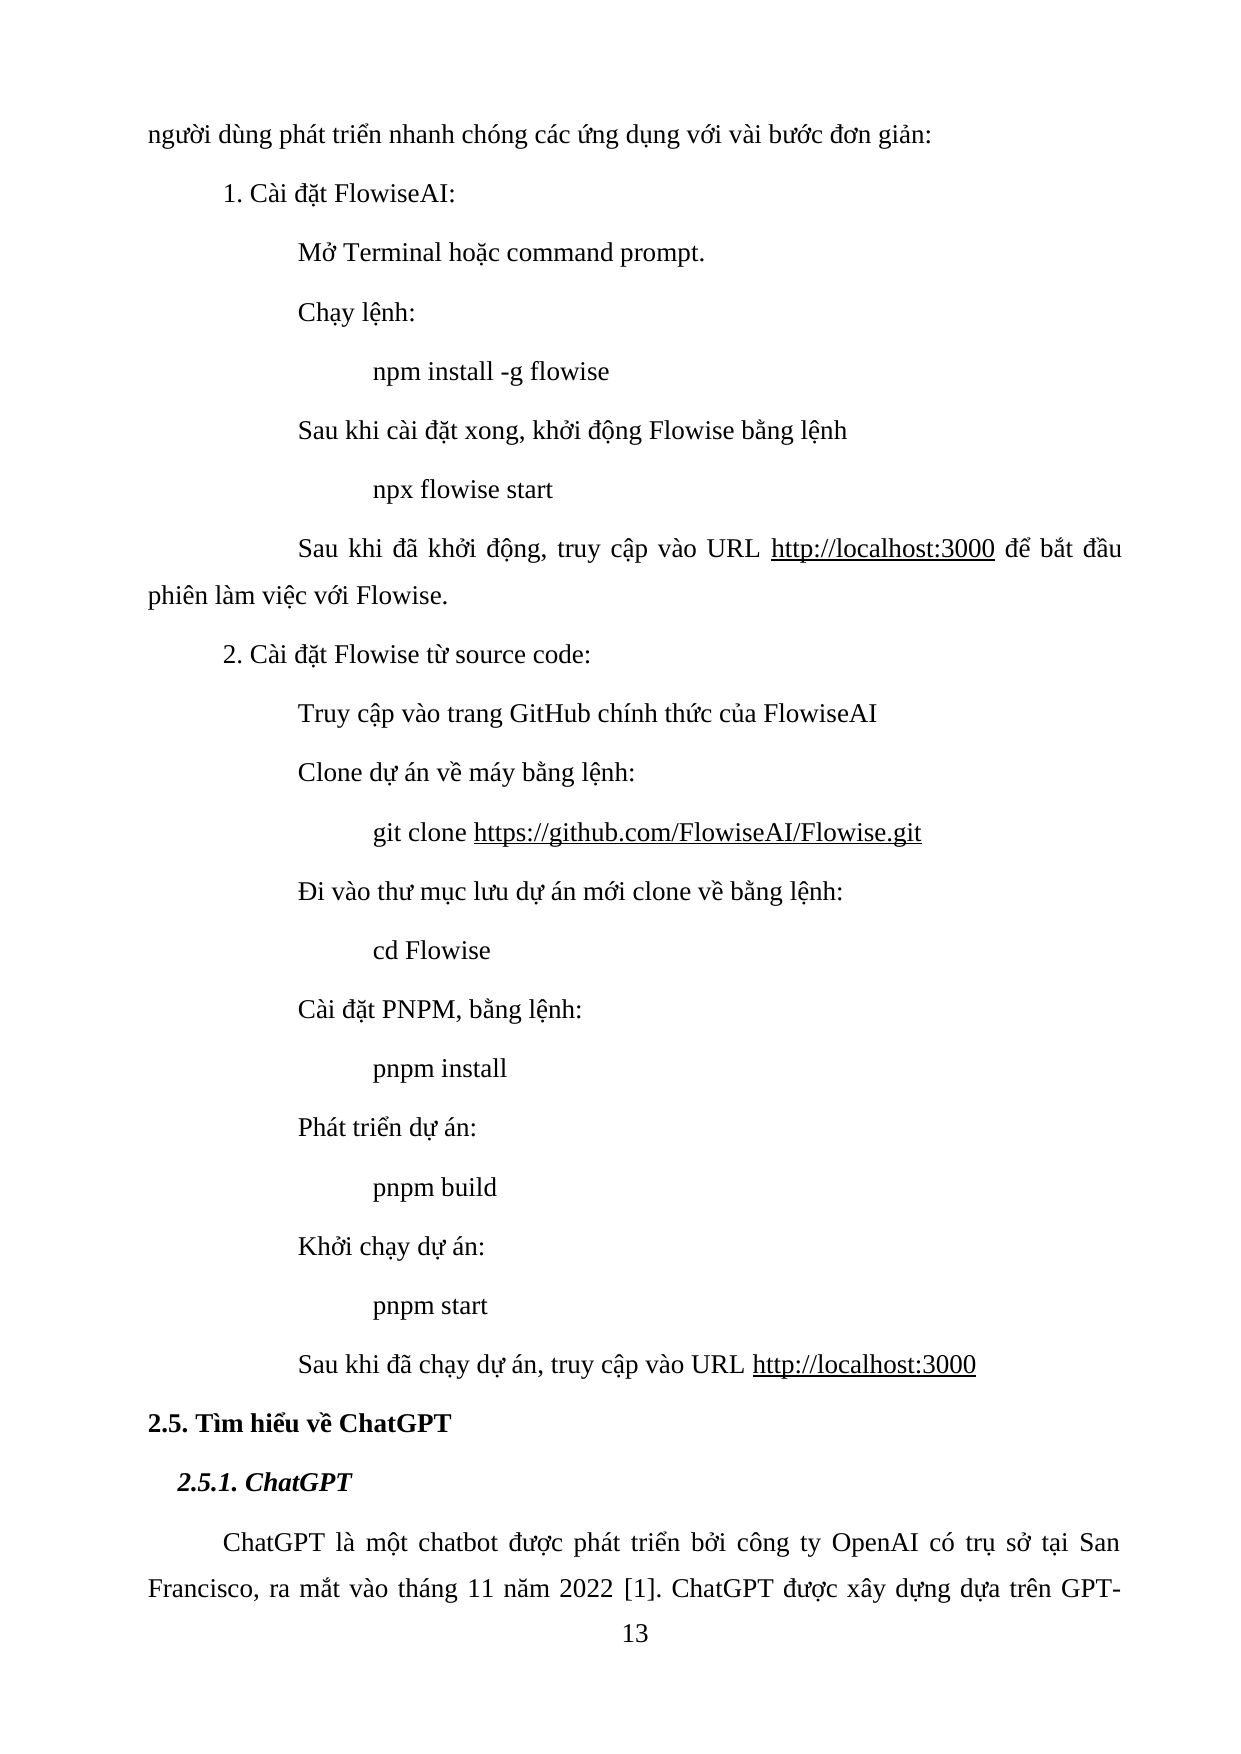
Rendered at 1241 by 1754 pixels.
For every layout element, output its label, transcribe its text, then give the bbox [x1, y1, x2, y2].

text Cài đặt PNPM, bằng lệnh: [148, 993, 1122, 1024]
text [148, 118, 1122, 149]
text npm install -g flowise [298, 355, 1122, 386]
text pnpm start [148, 1289, 1122, 1320]
text Sau khi đã khởi động, truy cập vào URL http://localhost:3000 để bắt đầu phiên làm việc với Flowise. [148, 532, 1122, 610]
text git clone https://github.com/FlowiseAI/Flowise.git [148, 816, 1122, 847]
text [148, 1526, 1122, 1603]
text Phát triển dự án: [148, 1111, 1122, 1143]
subtitle Tìm hiểu về ChatGPT [148, 1407, 1122, 1438]
text Truy cập vào trang GitHub chính thức của FlowiseAI [148, 697, 1122, 728]
text Clone dự án về máy bằng lệnh: [148, 756, 1122, 788]
text 2. Cài đặt Flowise từ source code: [148, 638, 1122, 669]
text Mở Terminal hoặc command prompt. [223, 236, 1122, 268]
text Sau khi đã chạy dự án, truy cập vào URL http://localhost:3000 [223, 1348, 1122, 1379]
text pnpm build [148, 1171, 1122, 1202]
text cd Flowise [148, 934, 1122, 965]
text pnpm install [148, 1052, 1122, 1083]
text Đi vào thư mục lưu dự án mới clone về bằng lệnh: [148, 875, 1122, 906]
text Sau khi cài đặt xong, khởi động Flowise bằng lệnh [223, 414, 1122, 445]
subtitle ChatGPT [177, 1466, 1122, 1498]
text npx flowise start [298, 473, 1122, 504]
text 1. Cài đặt FlowiseAI: [148, 177, 1122, 208]
text Khởi chạy dự án: [148, 1230, 1122, 1261]
text Chạy lệnh: [223, 296, 1122, 327]
